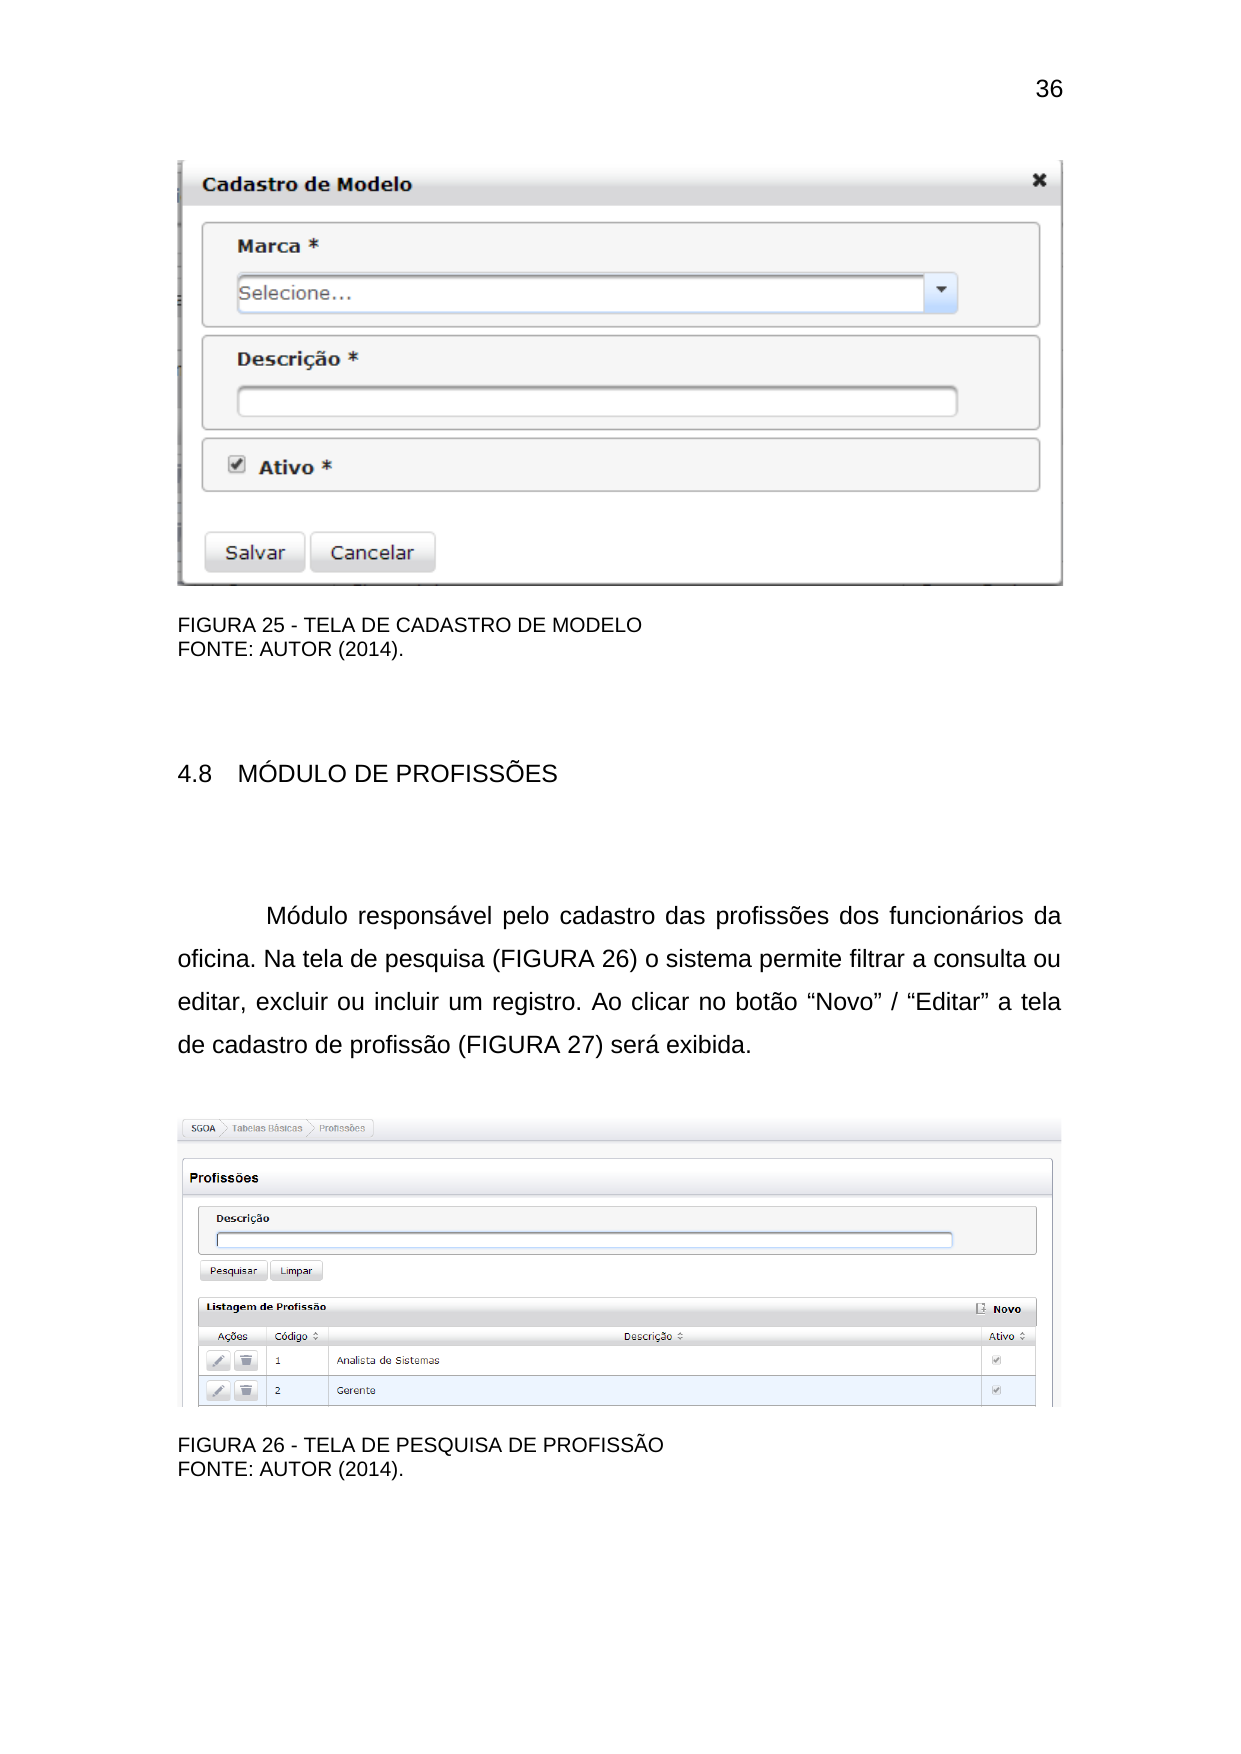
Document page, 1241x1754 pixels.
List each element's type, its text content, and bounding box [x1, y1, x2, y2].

text FONTE: Autor (2014). [177, 1457, 1063, 1481]
text FONTE: Autor (2014). [177, 636, 1063, 660]
picture [177, 1116, 1062, 1407]
picture [177, 160, 1064, 586]
subtitle Módulo de profissões [177, 759, 1063, 788]
text Módulo responsável pelo cadastro das profissões dos funcionários da oficina. Na tela de pesquisa (FIGURA 26) o sistema permite filtrar a consulta ou editar, excluir ou incluir um registro. Ao clicar no botão “Novo” / “Editar” a tela de cadastro de profissão (FIGURA 27) será exibida. [177, 901, 1063, 1059]
